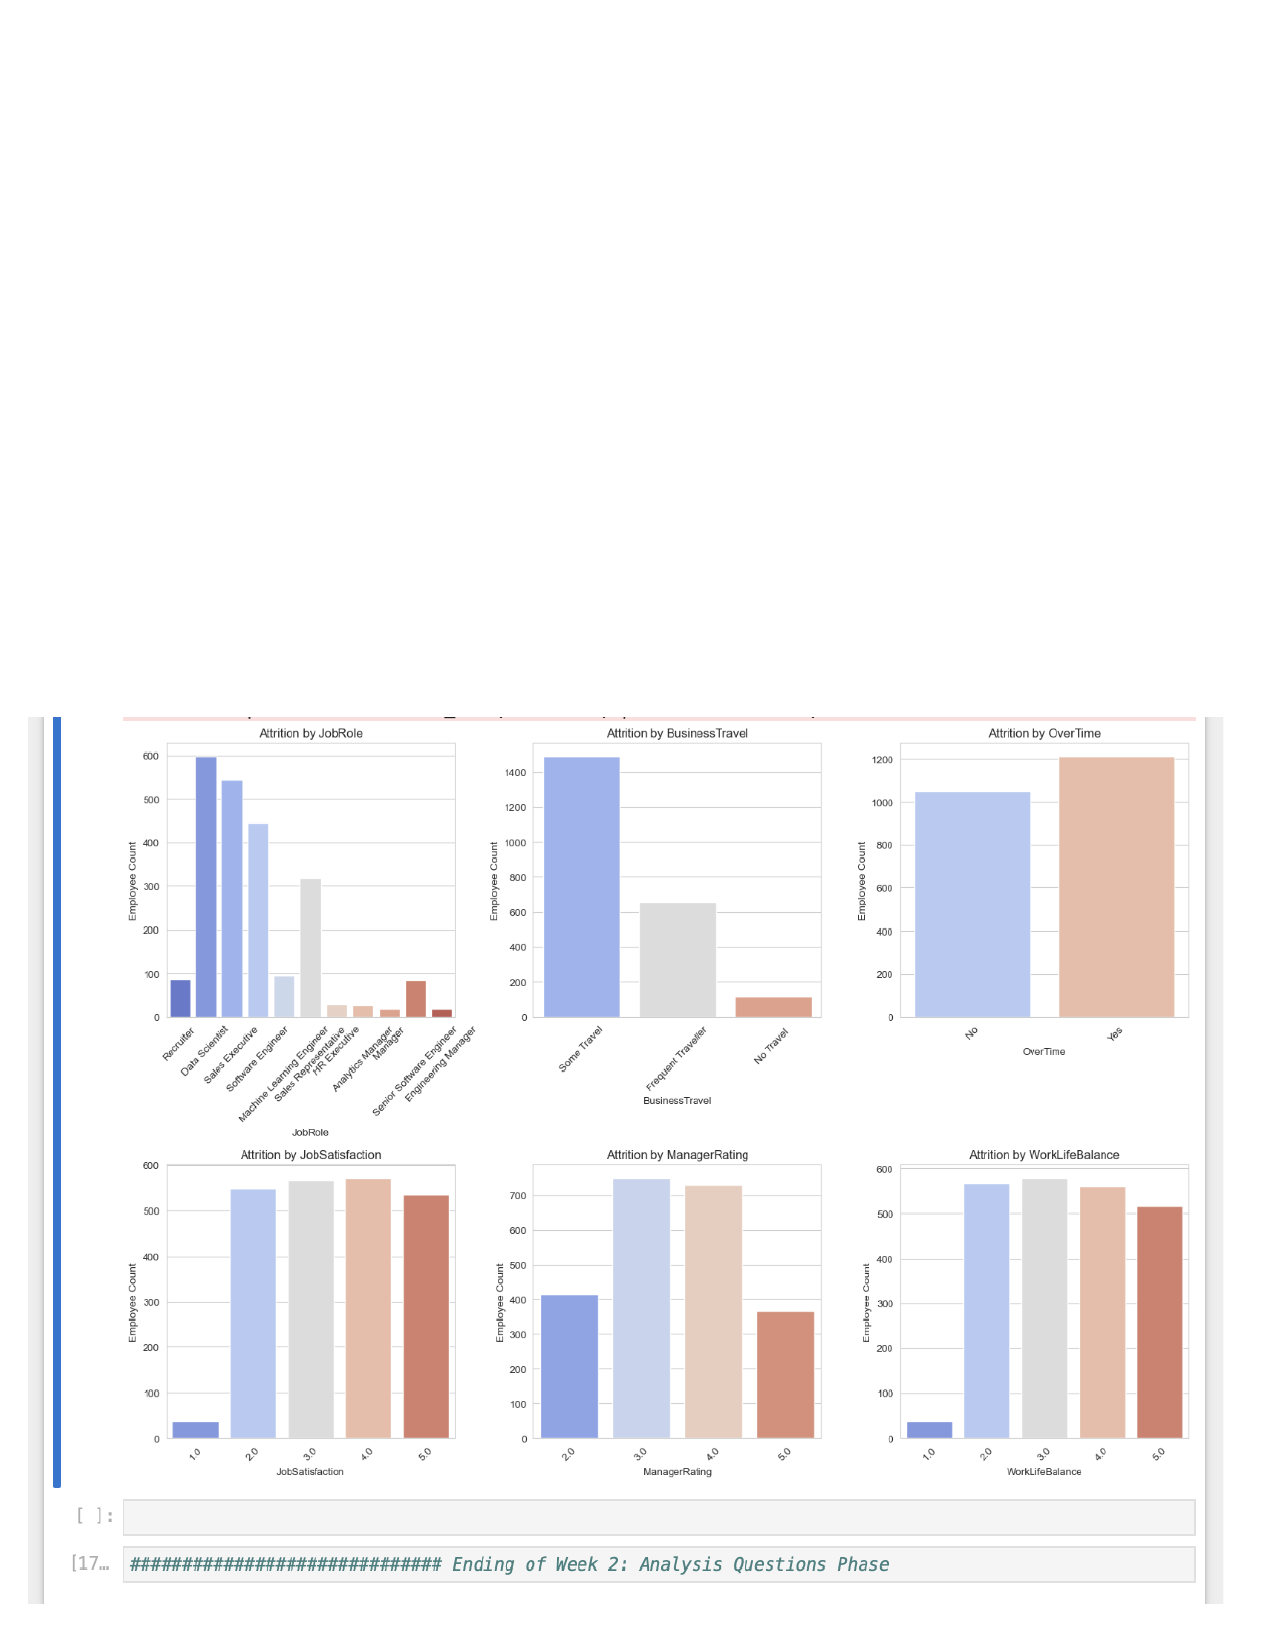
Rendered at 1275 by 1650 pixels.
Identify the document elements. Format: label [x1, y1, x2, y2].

picture [28, 717, 1224, 1604]
